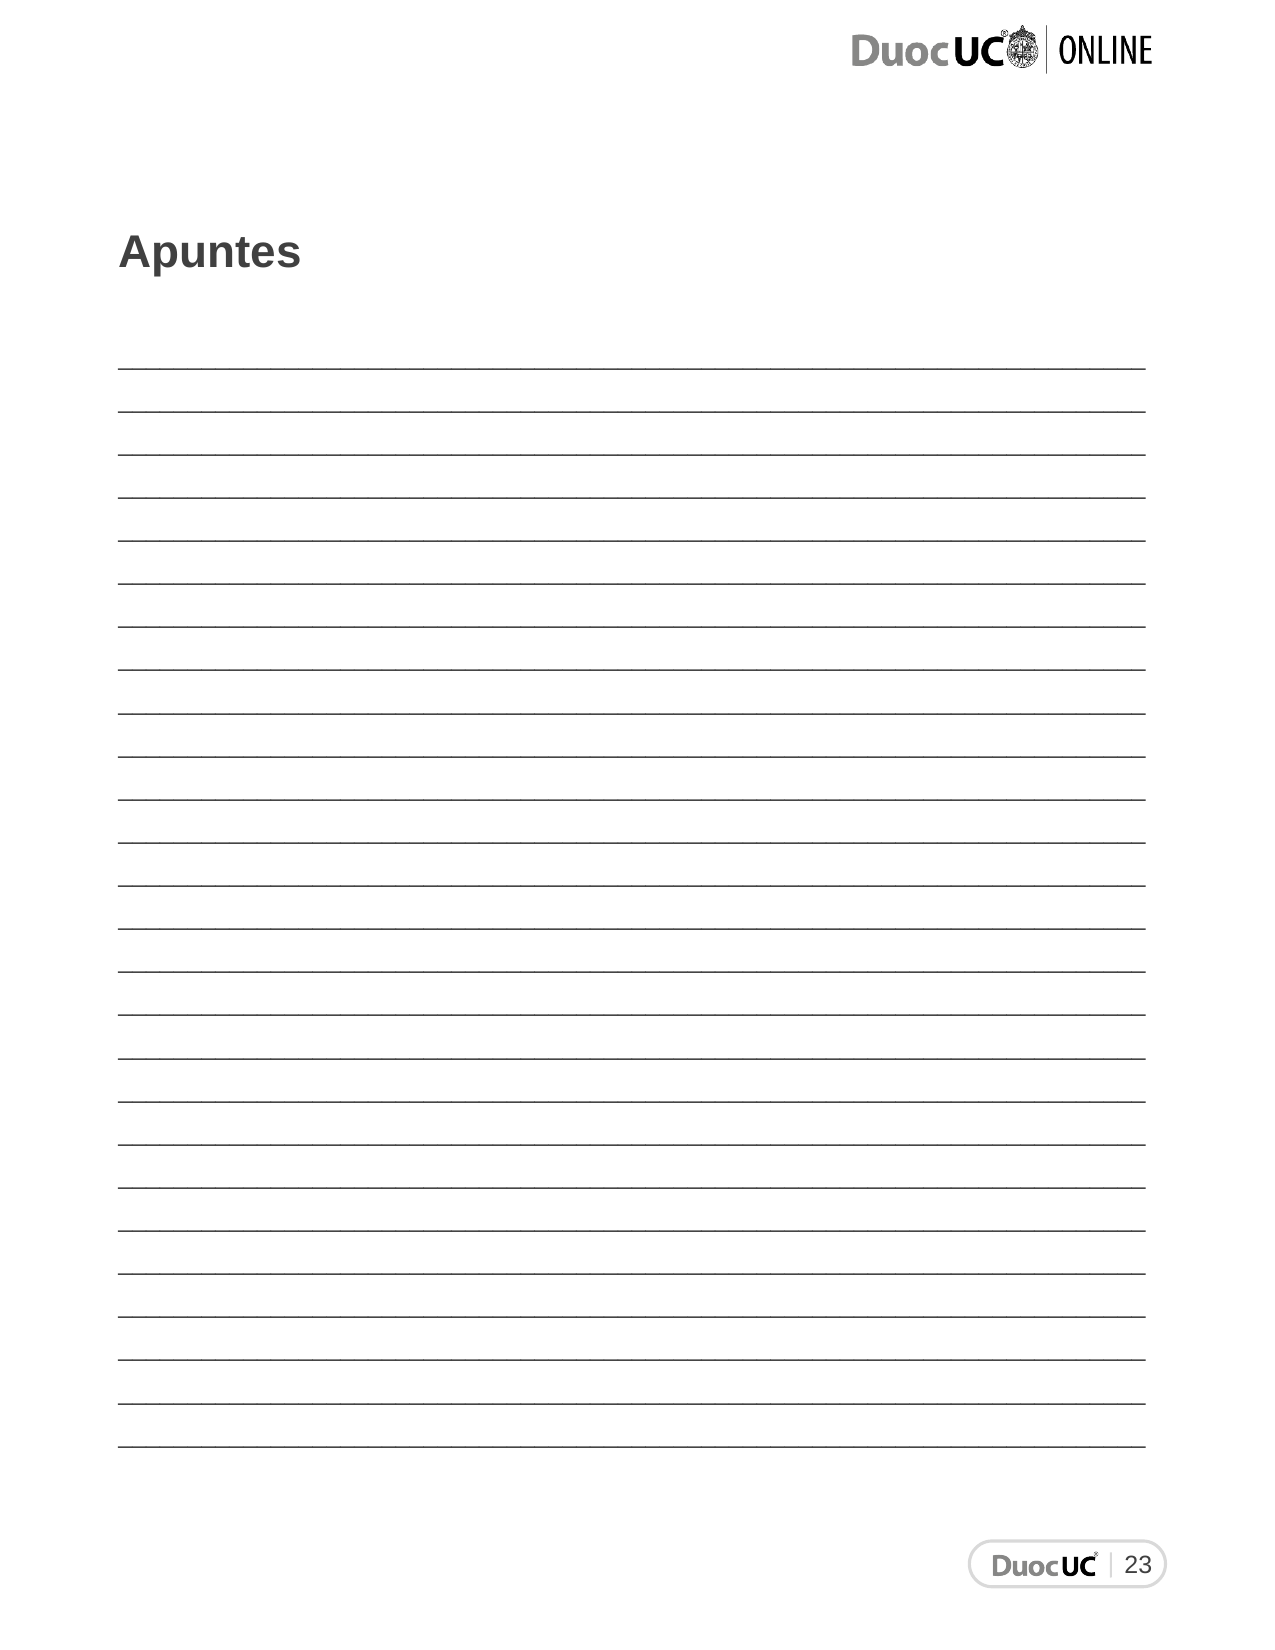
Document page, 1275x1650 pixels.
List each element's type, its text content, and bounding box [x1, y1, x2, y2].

text ____________________________________________________________________________________________________________________________________________________________________________________________________________________________________________________________________________________________________________________________________________________________________________________________________________________________________________________________________________________________________________________________________________________________________________________________________________________________________________________________________________________________________________________________________________________________________________________________________________________________________________________________________________________________________________________________________________________________________________________________________________________________________________________________________________________________________________________________________________________________________________________________________________________________________________________________________________________________________________________________________________________________________________________________________________________________________________________________________________________________________________________________________________________________________________________________________________________________________________________________________________________________________________________________________________________________________________________________________________________________________________________________________________________________________________________________________________________________________________________________________ [118, 342, 1152, 1448]
picture [832, 0, 1172, 92]
subtitle Apuntes [118, 225, 1152, 278]
picture [979, 1586, 1112, 1590]
picture [979, 1543, 1112, 1585]
